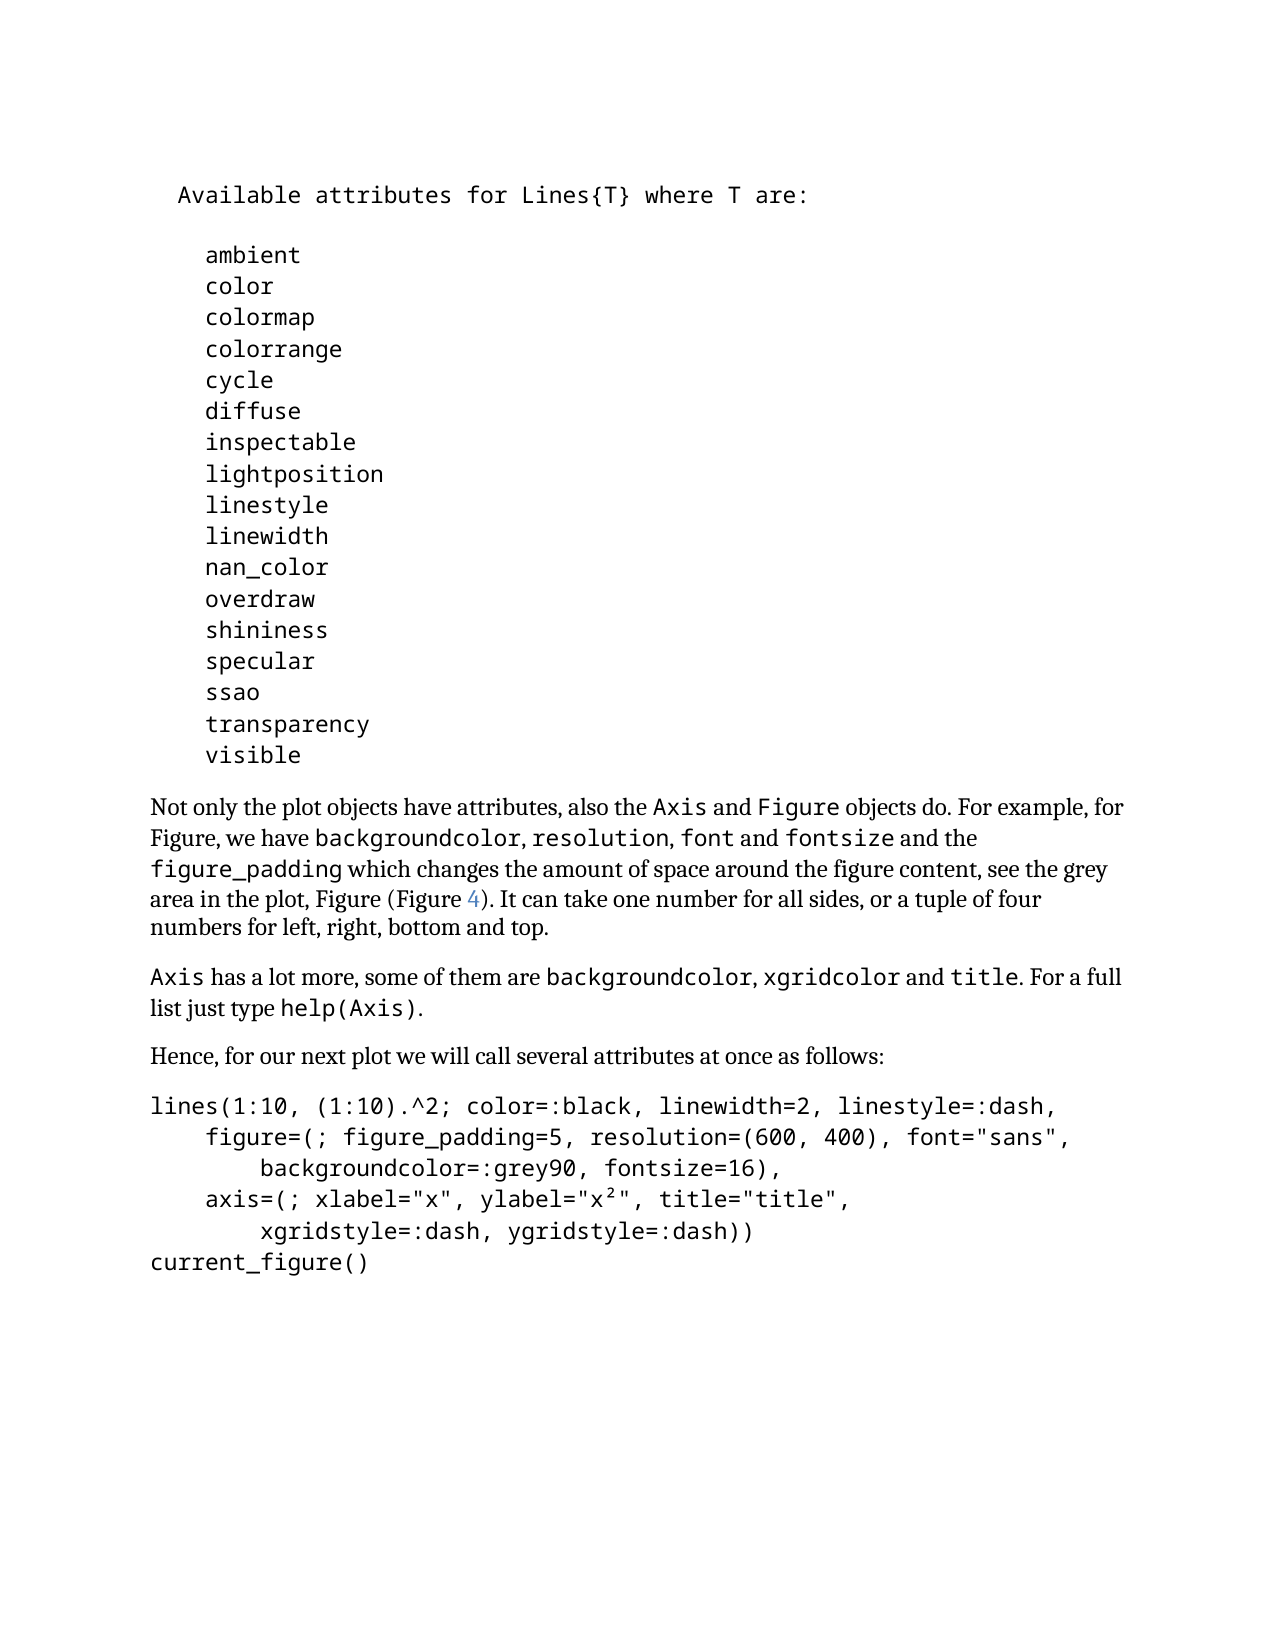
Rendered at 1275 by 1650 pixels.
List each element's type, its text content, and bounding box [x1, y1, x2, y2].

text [150, 150, 1125, 770]
text lines(1:10, (1:10).^2; color=:black, linewidth=2, linestyle=:dash, figure=(; figure_padding=5, resolution=(600, 400), font="sans", backgroundcolor=:grey90, fontsize=16), axis=(; xlabel="x", ylabel="x²", title="title", xgridstyle=:dash, ygridstyle=:dash)) current_figure() [150, 1089, 1125, 1277]
text Not only the plot objects have attributes, also the Axis and Figure objects do. For example, for Figure, we have backgroundcolor, resolution, font and fontsize and the figure_padding which changes the amount of space around the figure content, see the grey area in the plot, Figure (Figure 4). It can take one number for all sides, or a tuple of four numbers for left, right, bottom and top. [150, 791, 1125, 942]
text Axis has a lot more, some of them are backgroundcolor, xgridcolor and title. For a full list just type help(Axis). [150, 961, 1125, 1023]
text Hence, for our next plot we will call several attributes at once as follows: [150, 1042, 1125, 1071]
